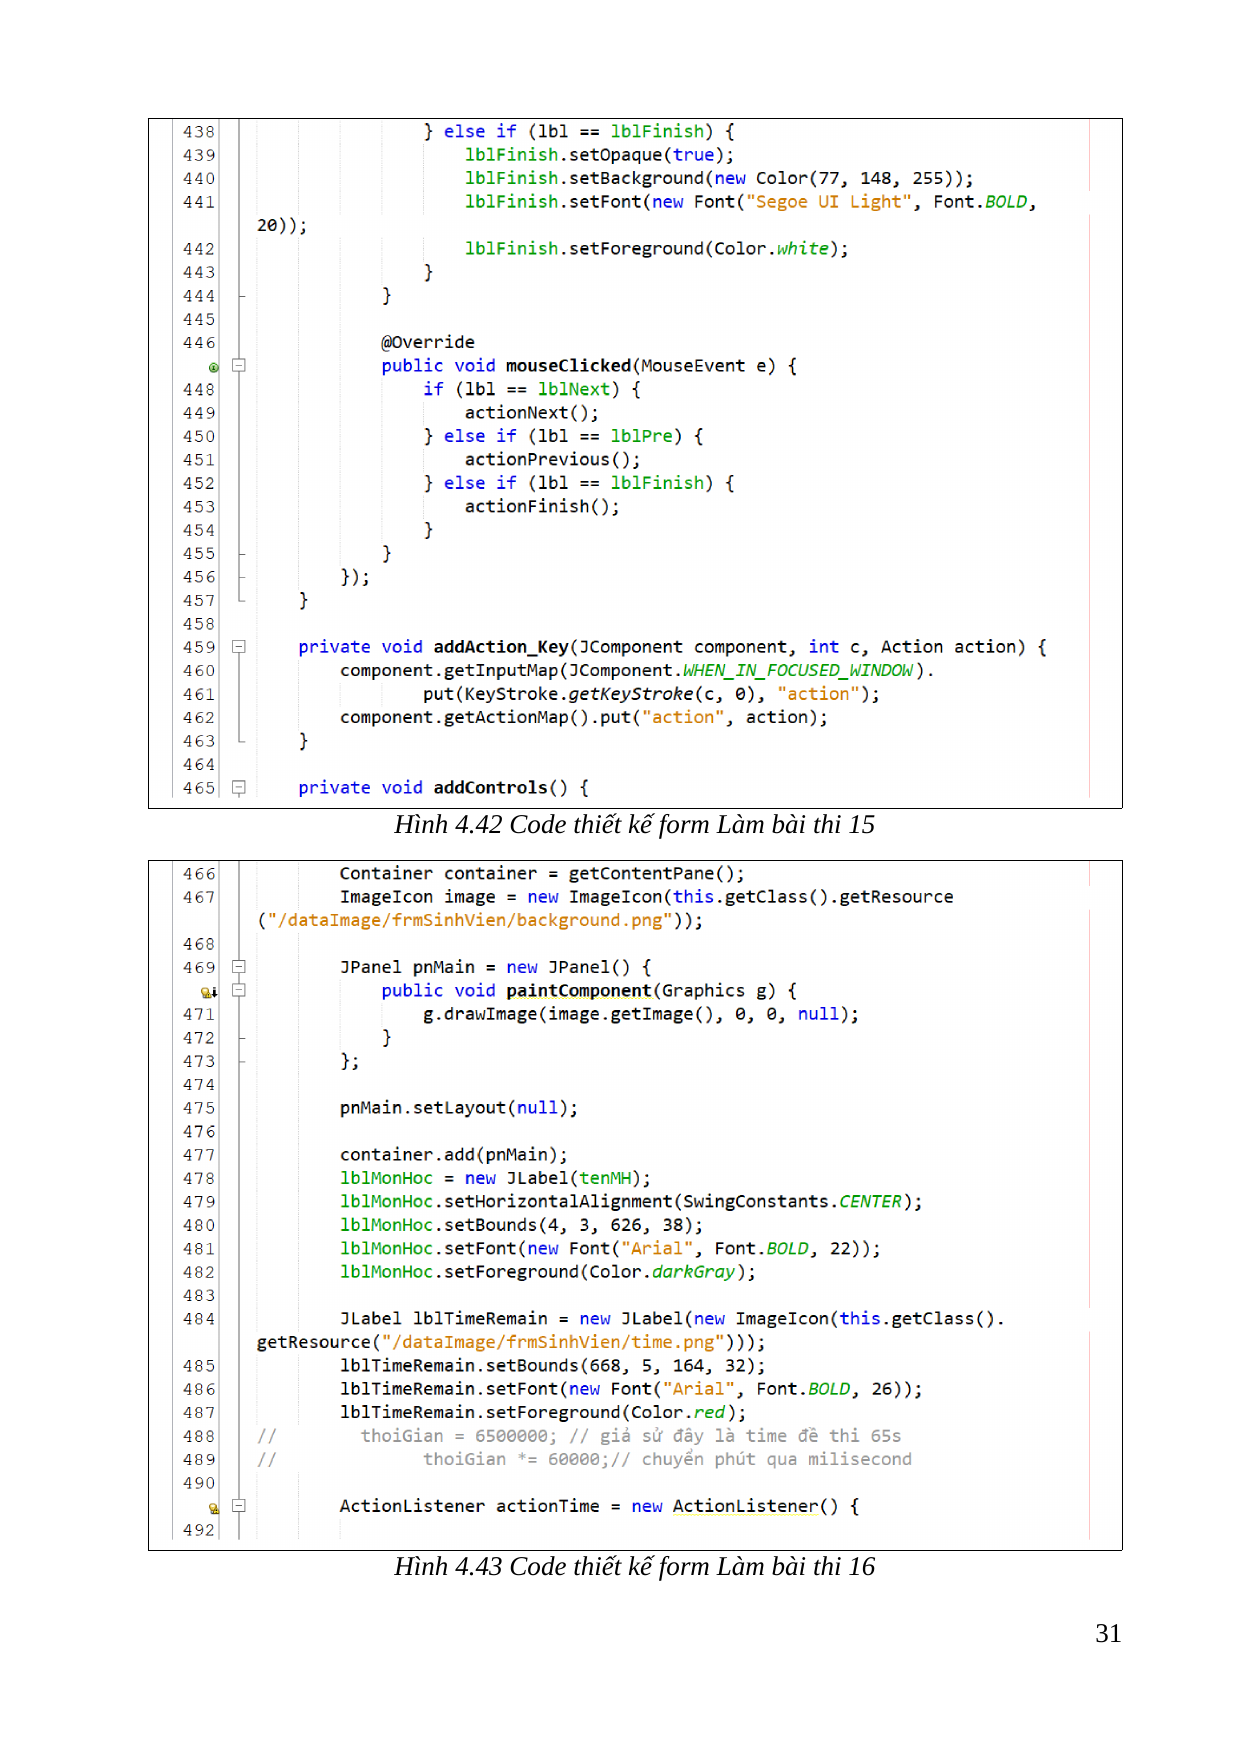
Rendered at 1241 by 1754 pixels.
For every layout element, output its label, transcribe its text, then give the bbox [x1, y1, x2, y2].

picture [149, 119, 1122, 808]
picture [149, 861, 1122, 1550]
